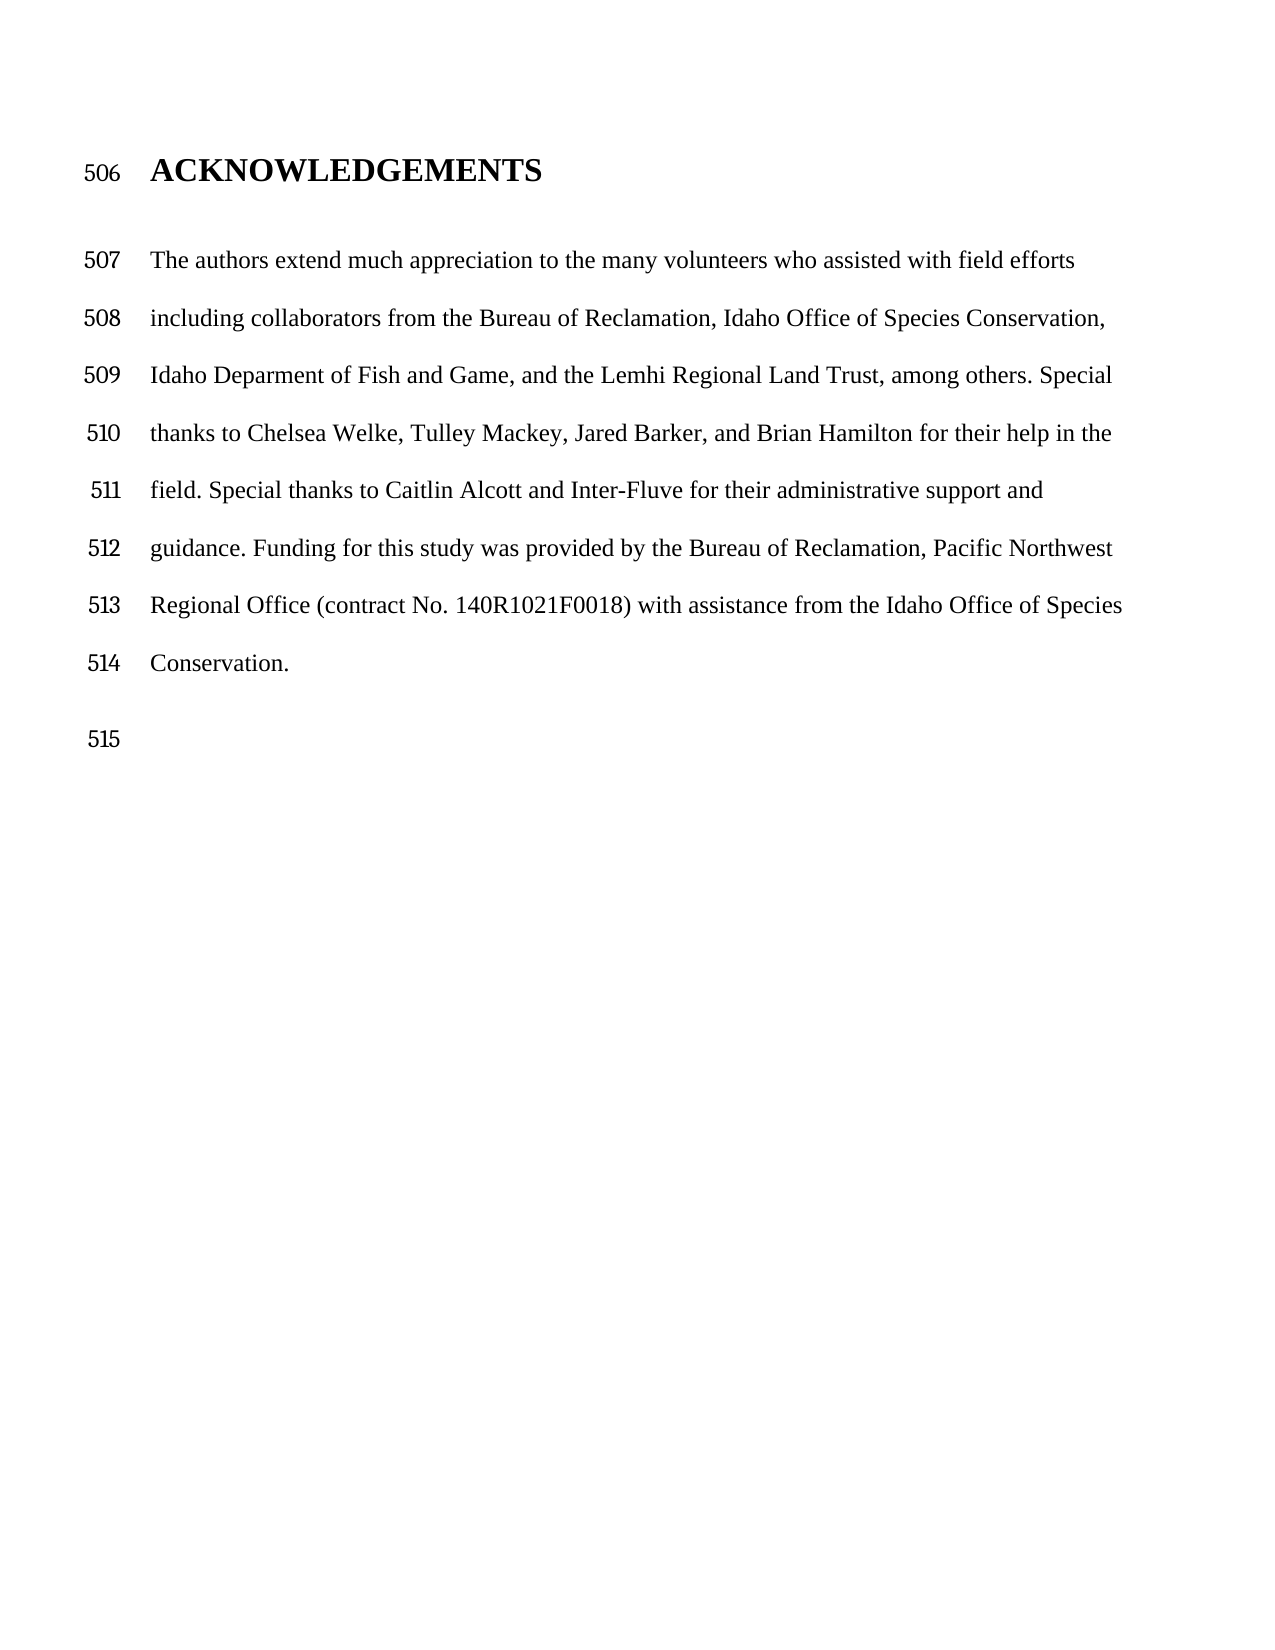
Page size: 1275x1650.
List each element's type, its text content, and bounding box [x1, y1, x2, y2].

subtitle Acknowledgements [150, 150, 1125, 188]
text The authors extend much appreciation to the many volunteers who assisted with field efforts including collaborators from the Bureau of Reclamation, Idaho Office of Species Conservation, Idaho Deparment of Fish and Game, and the Lemhi Regional Land Trust, among others. Special thanks to Chelsea Welke, Tulley Mackey, Jared Barker, and Brian Hamilton for their help in the field. Special thanks to Caitlin Alcott and Inter-Fluve for their administrative support and guidance. Funding for this study was provided by the Bureau of Reclamation, Pacific Northwest Regional Office (contract No. 140R1021F0018) with assistance from the Idaho Office of Species Conservation. [150, 245, 1125, 677]
